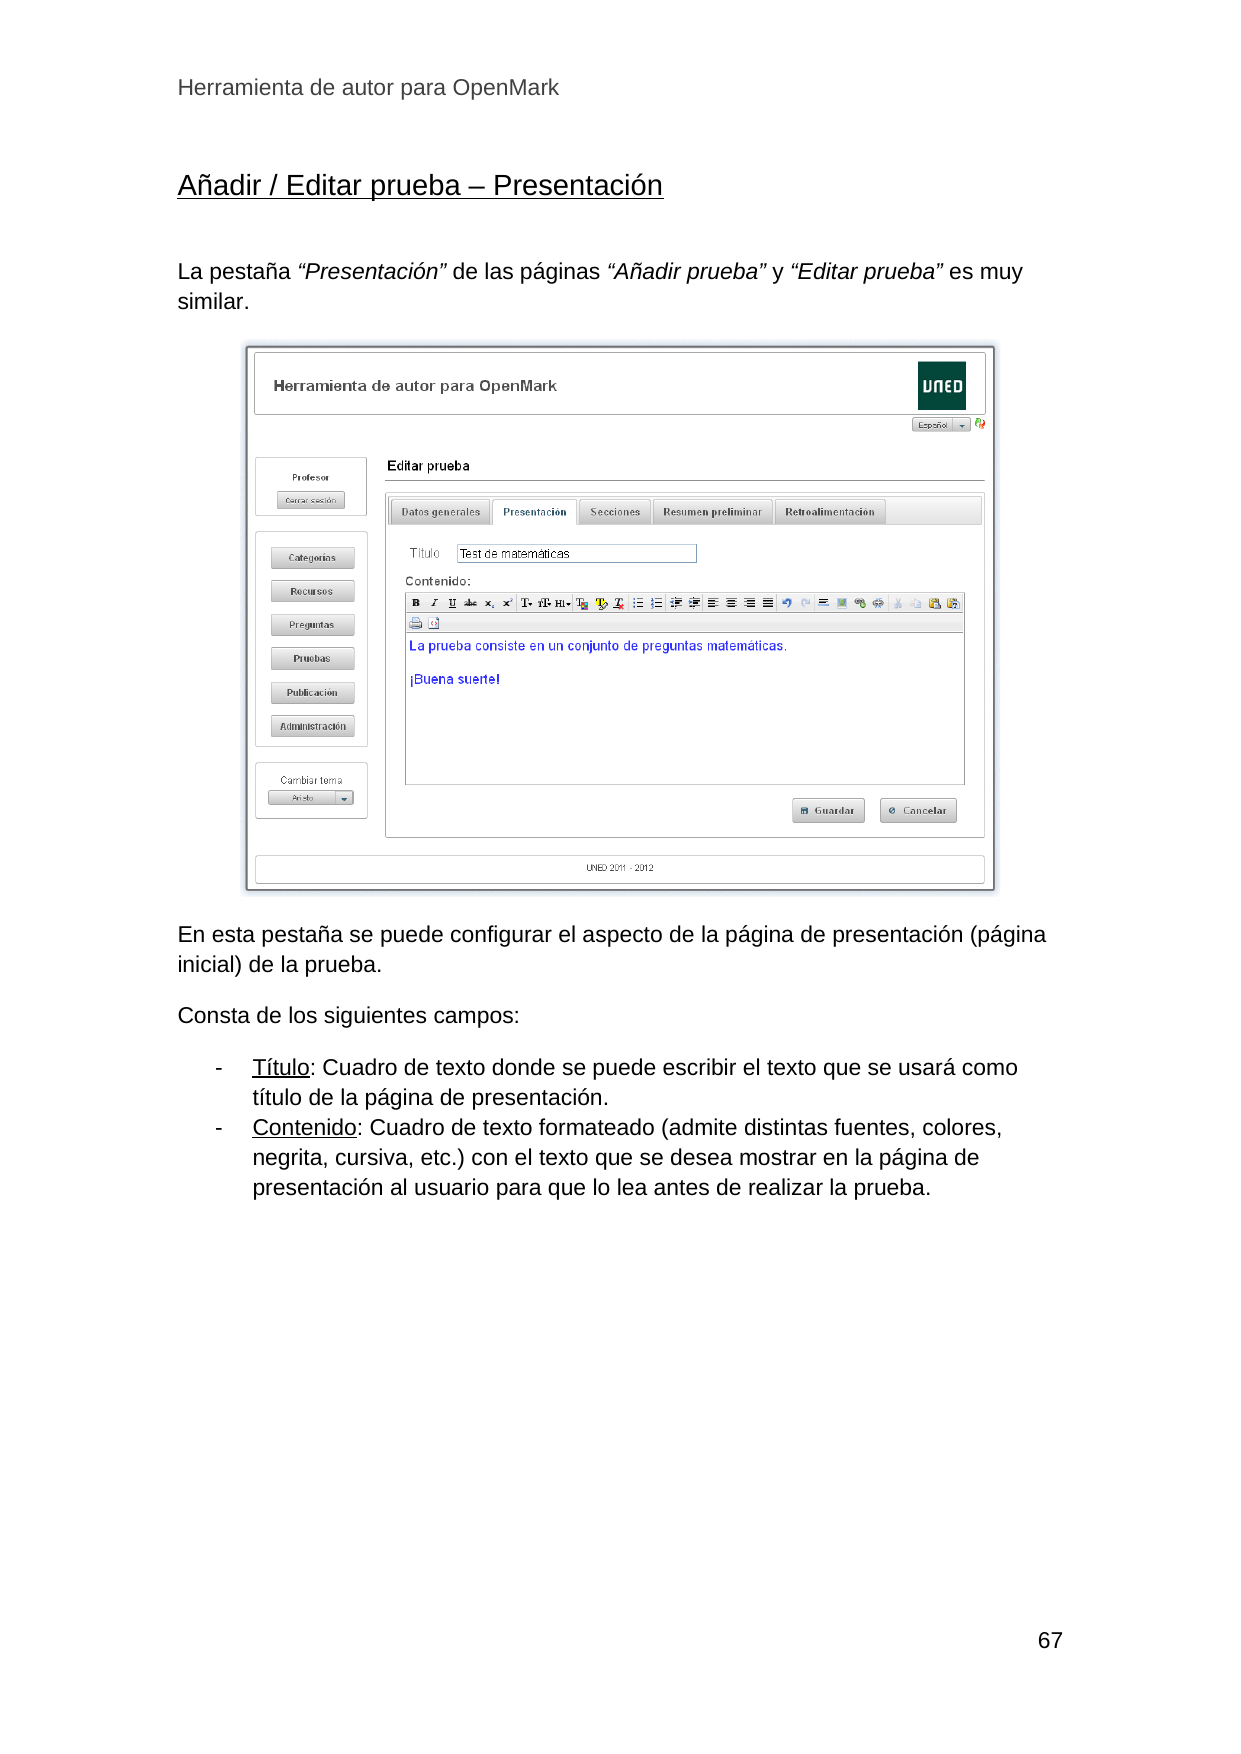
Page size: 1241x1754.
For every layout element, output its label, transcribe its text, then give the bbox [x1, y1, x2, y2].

picture [240, 339, 1001, 897]
subtitle Añadir / Editar prueba – Presentación [177, 168, 1063, 202]
list Contenido: Cuadro de texto formateado (admite distintas fuentes, colores, negrita, cursiva, etc.) con el texto que se desea mostrar en la página de presentación al usuario para que lo lea antes de realizar la prueba. [215, 1114, 1063, 1201]
text En esta pestaña se puede configurar el aspecto de la página de presentación (página inicial) de la prueba. [177, 921, 1063, 978]
text La pestaña “Presentación” de las páginas “Añadir prueba” y “Editar prueba” es muy similar. [177, 258, 1063, 314]
text Consta de los siguientes campos: [177, 1002, 1063, 1029]
list Título: Cuadro de texto donde se puede escribir el texto que se usará como título de la página de presentación. [215, 1053, 1063, 1110]
